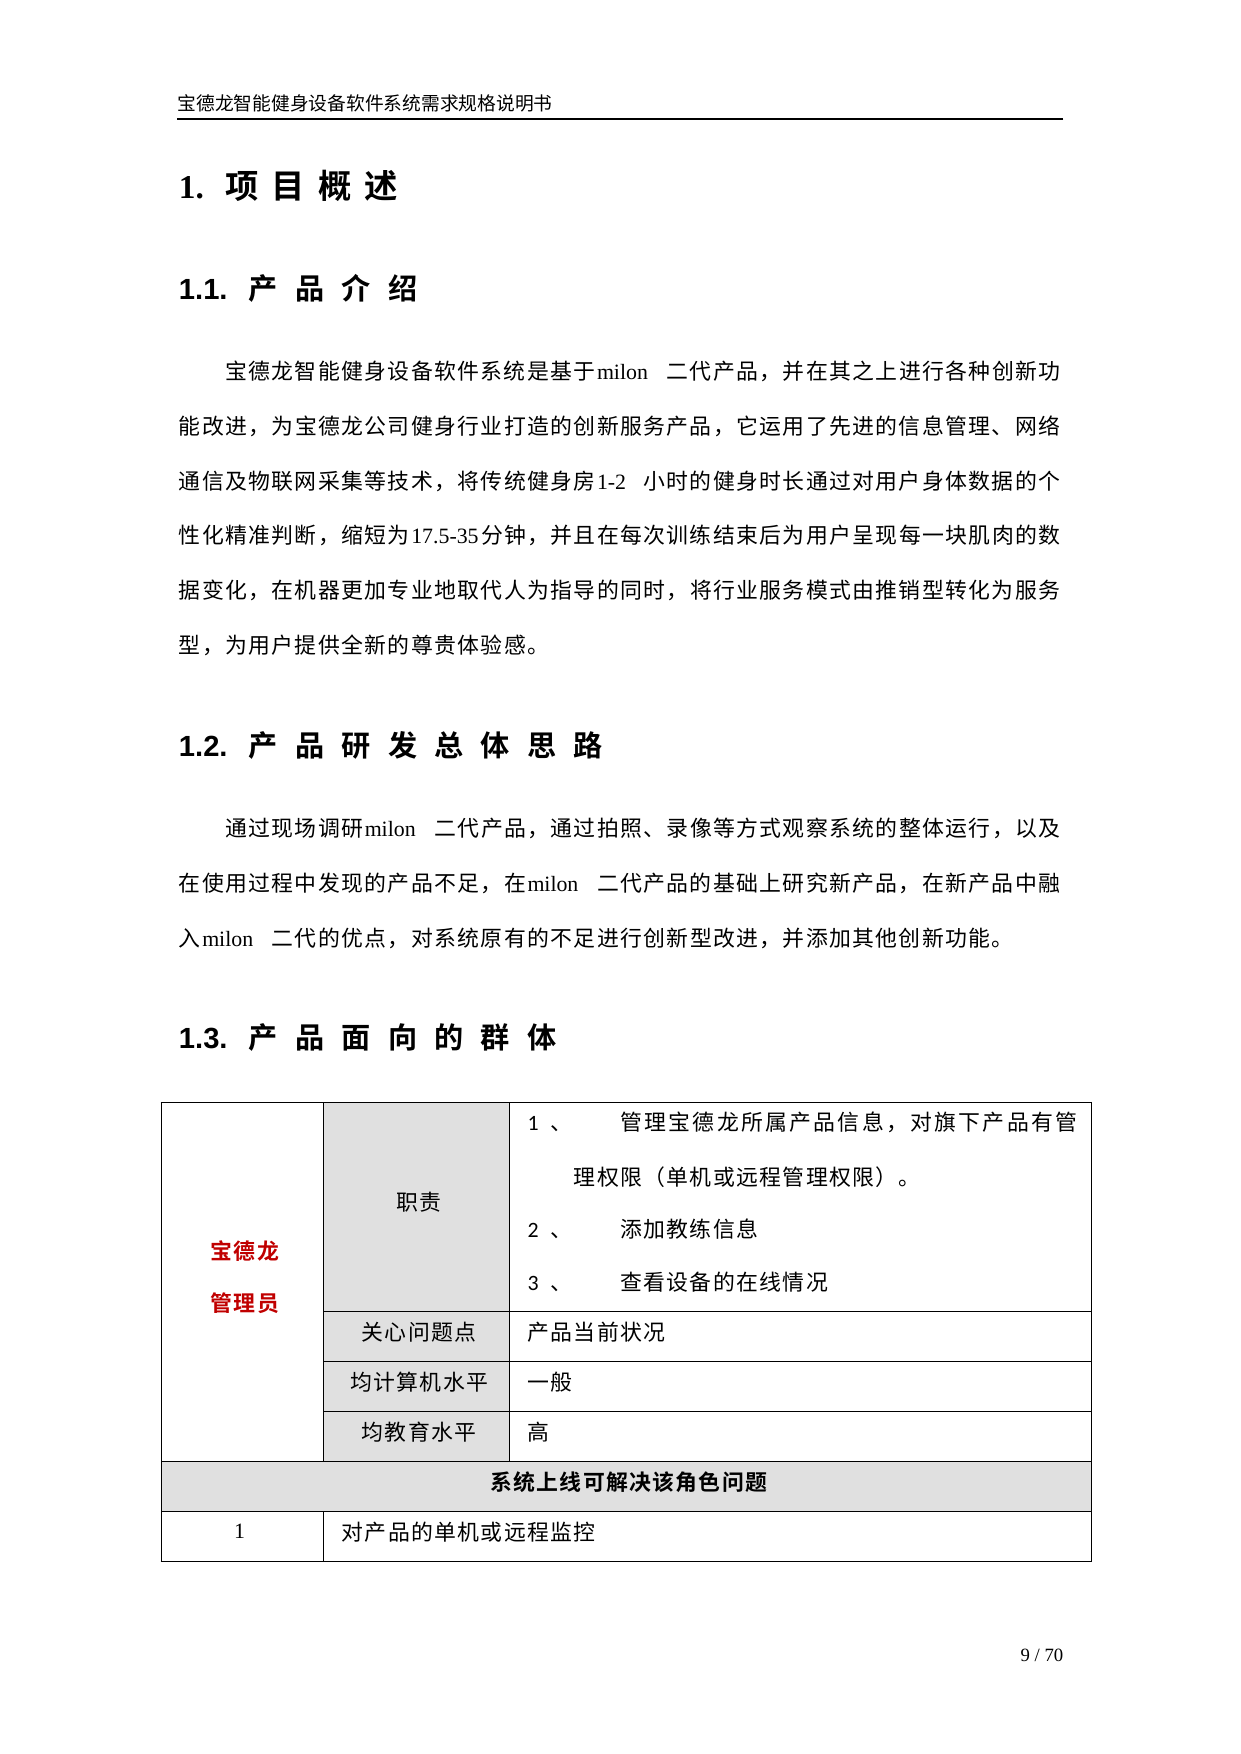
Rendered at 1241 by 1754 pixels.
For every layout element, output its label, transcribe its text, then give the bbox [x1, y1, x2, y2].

table_header 职责 [324, 1103, 509, 1311]
table_cell 高 [510, 1412, 1091, 1461]
subtitle 1. 项目概述 [179, 148, 1061, 221]
table_header 管理宝德龙所属产品信息，对旗下产品有管理权限（单机或远程管理权限）。 添加教练信息 查看设备的在线情况 [510, 1103, 1091, 1311]
table_cell 对产品的单机或远程监控 [324, 1512, 1091, 1561]
table_cell 1 [162, 1512, 323, 1561]
text 宝德龙智能健身设备软件系统是基于milon二代产品，并在其之上进行各种创新功能改进，为宝德龙公司健身行业打造的创新服务产品，它运用了先进的信息管理、网络通信及物联网采集等技术，将传统健身房1-2小时的健身时长通过对用户身体数据的个性化精准判断，缩短为17.5-35分钟，并且在每次训练结束后为用户呈现每一块肌肉的数据变化，在机器更加专业地取代人为指导的同时，将行业服务模式由推销型转化为服务型，为用户提供全新的尊贵体验感。 [179, 352, 1061, 662]
subtitle 产品介绍 [179, 250, 1061, 323]
table_cell 均计算机水平 [324, 1362, 509, 1411]
table_cell 均教育水平 [324, 1412, 509, 1461]
table_header 宝德龙 管理员 [162, 1103, 323, 1461]
table_cell 一般 [510, 1362, 1091, 1411]
table_cell 关心问题点 [324, 1312, 509, 1361]
subtitle 产品面向的群体 [179, 1000, 1061, 1073]
table_cell 产品当前状况 [510, 1312, 1091, 1361]
table_cell 系统上线可解决该角色问题 [162, 1462, 1091, 1511]
text 通过现场调研milon二代产品，通过拍照、录像等方式观察系统的整体运行，以及在使用过程中发现的产品不足，在milon二代产品的基础上研究新产品，在新产品中融入milon二代的优点，对系统原有的不足进行创新型改进，并添加其他创新功能。 [179, 809, 1061, 955]
subtitle 产品研发总体思路 [179, 707, 1061, 780]
